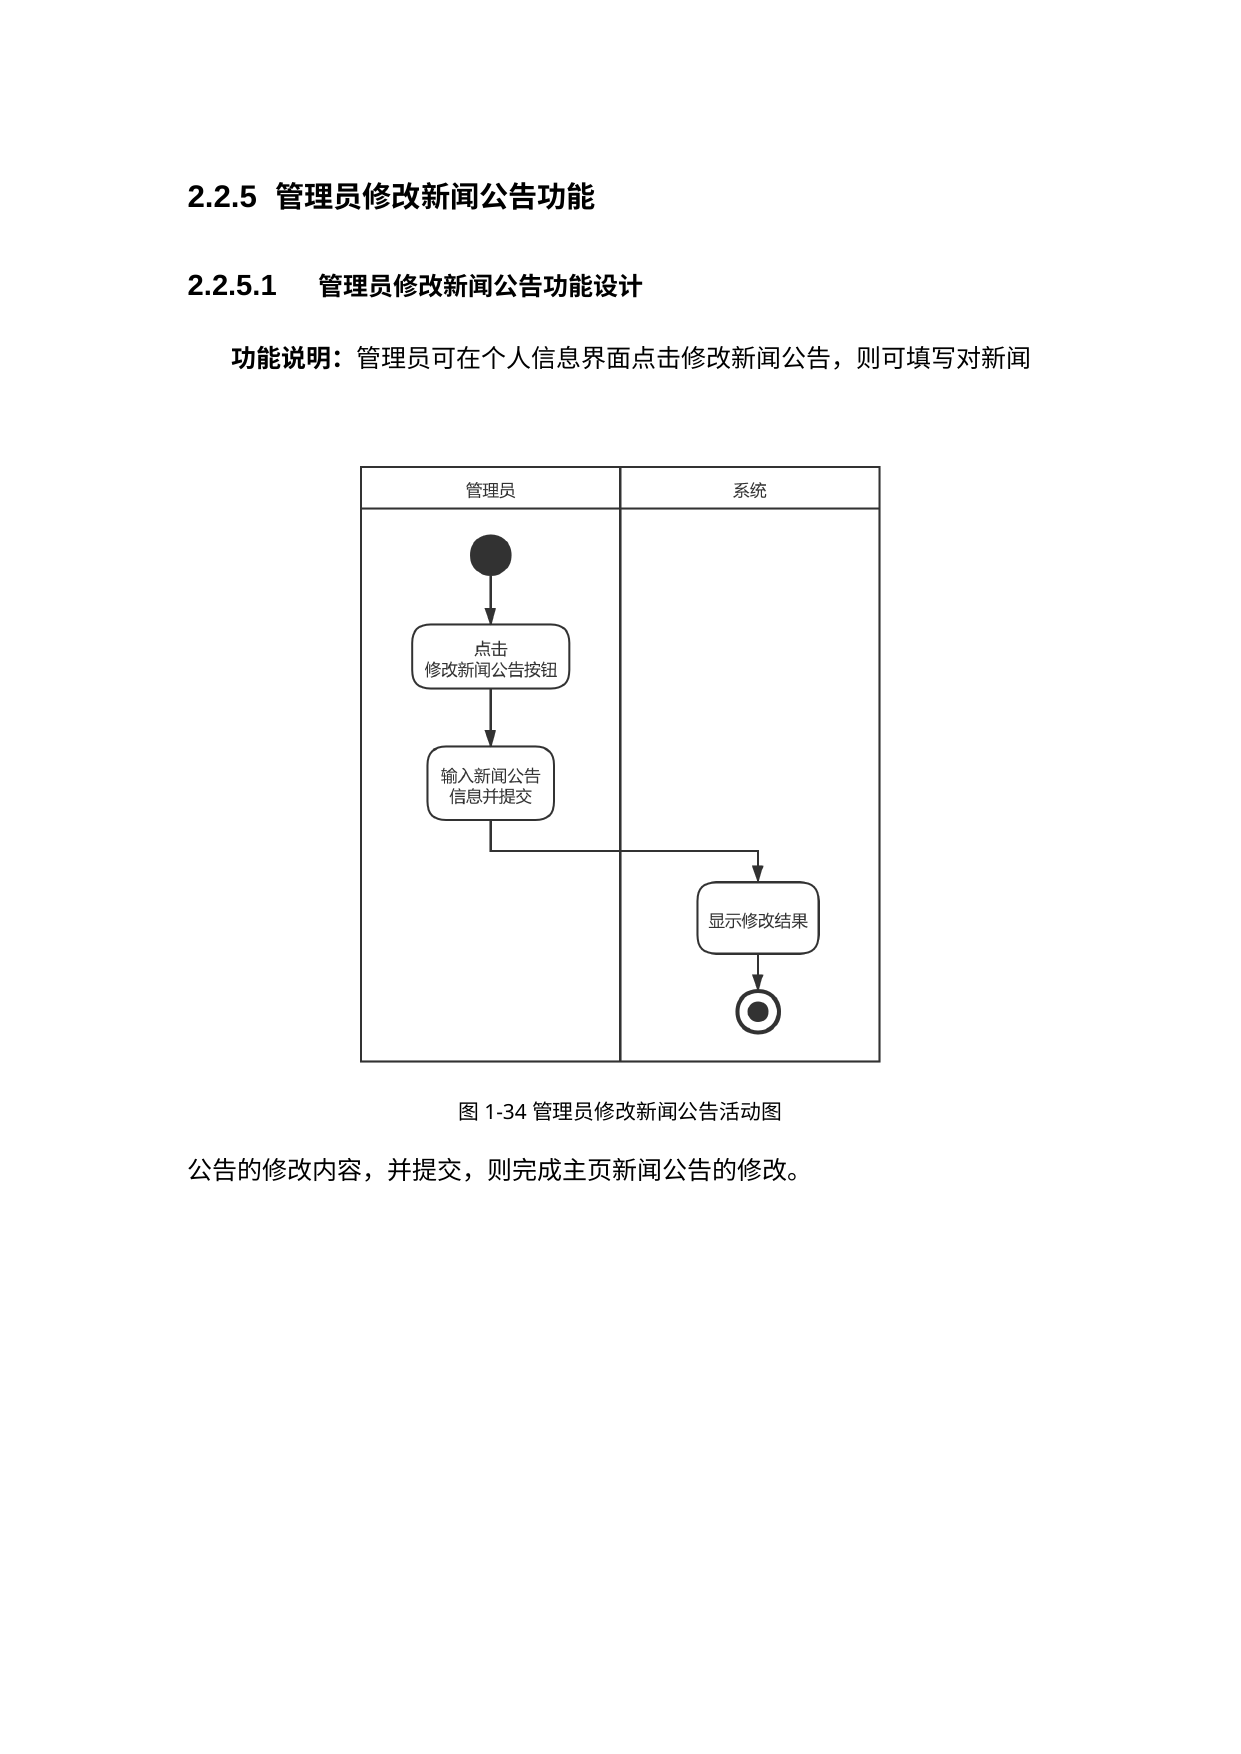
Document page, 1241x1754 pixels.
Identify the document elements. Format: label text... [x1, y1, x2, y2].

picture [336, 441, 905, 1087]
list 管理员修改新闻公告功能 [187, 162, 1053, 227]
subtitle 管理员修改新闻公告功能设计 [187, 252, 1053, 317]
